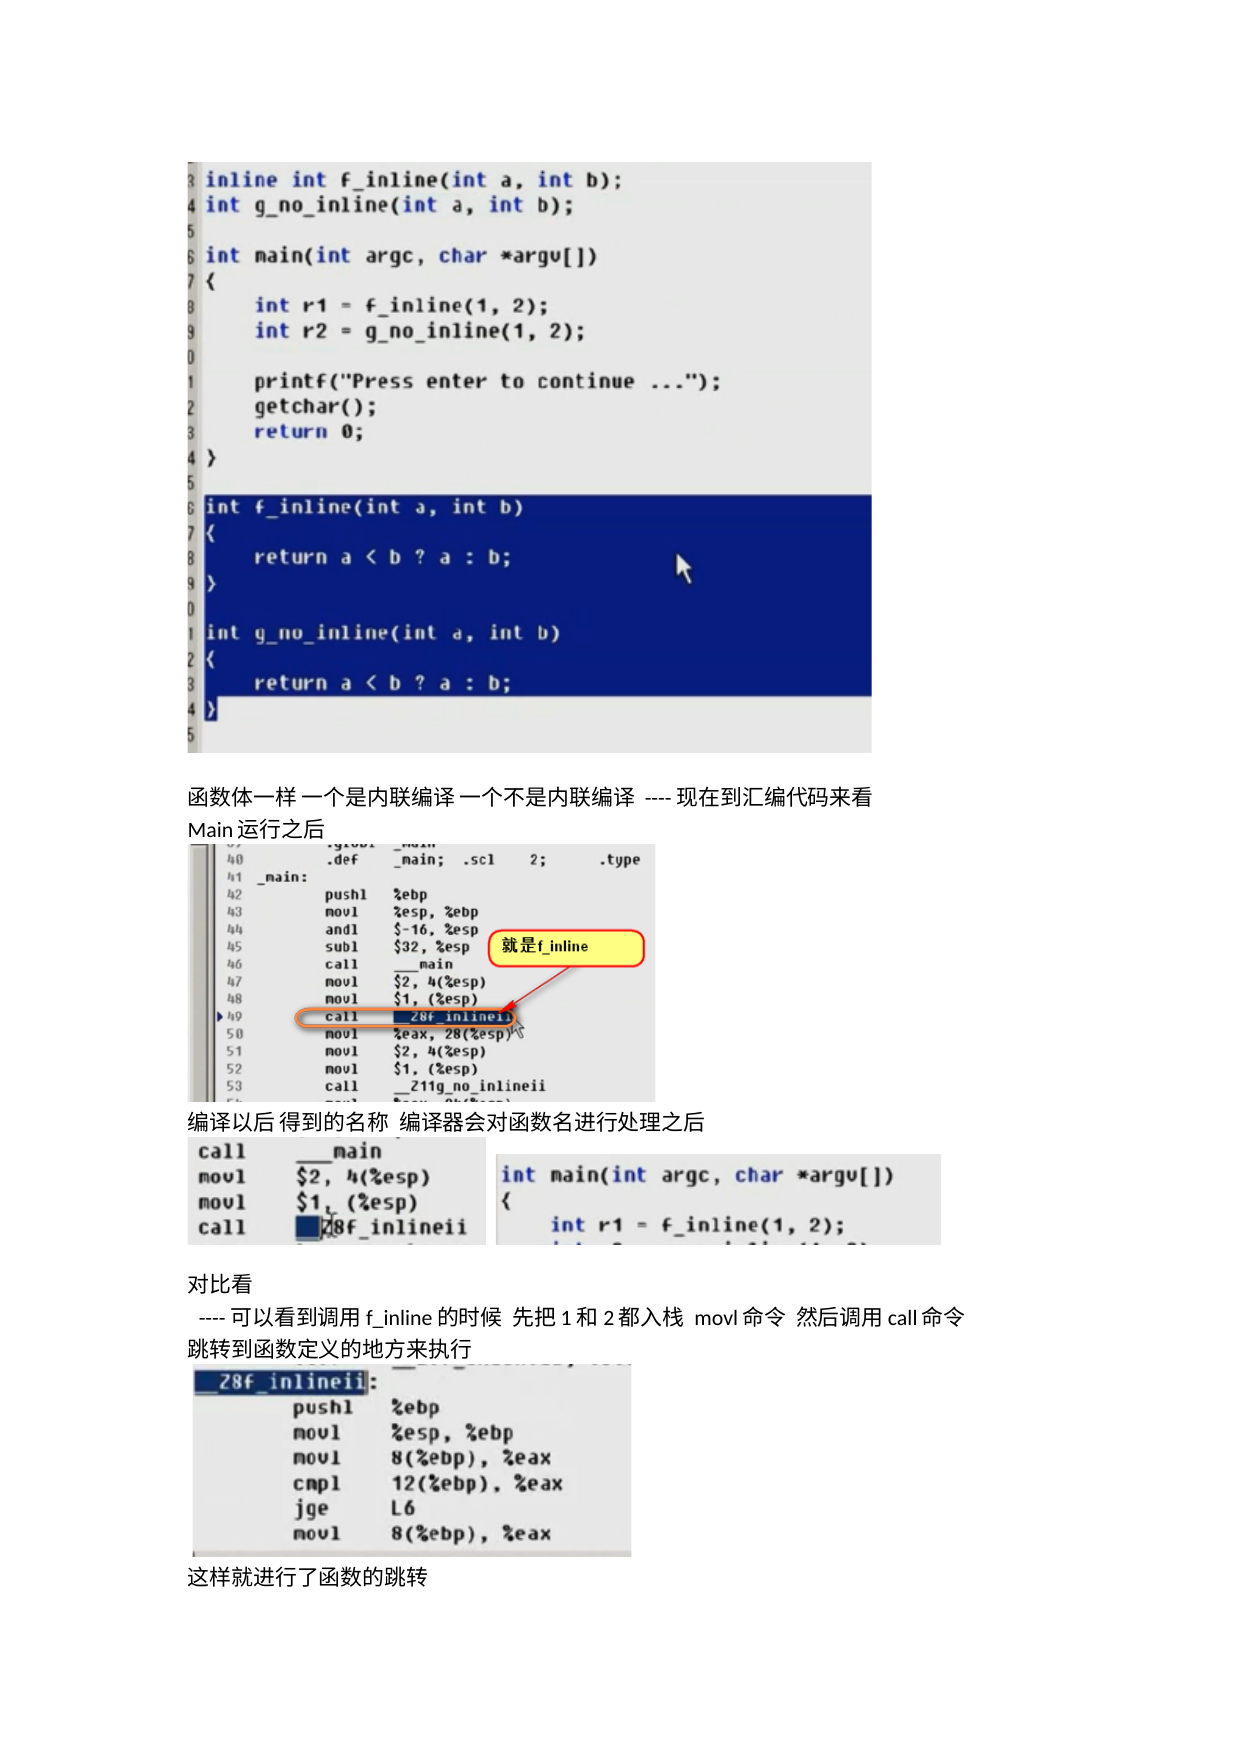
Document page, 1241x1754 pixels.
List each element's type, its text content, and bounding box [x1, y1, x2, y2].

picture [187, 162, 872, 753]
text 编译以后 得到的名称 编译器会对函数名进行处理之后 [187, 1104, 1053, 1137]
text Main运行之后 [187, 812, 1053, 844]
picture [495, 1154, 942, 1245]
picture [187, 844, 656, 1102]
picture [192, 1364, 632, 1557]
picture [187, 1137, 486, 1245]
text 跳转到函数定义的地方来执行 [187, 1332, 1053, 1364]
text ---- 可以看到调用f_inline的时候 先把1 和 2都入栈 movl命令 然后调用call命令 [187, 1299, 1053, 1332]
text 函数体一样 一个是内联编译 一个不是内联编译 ---- 现在到汇编代码来看 [187, 779, 1053, 812]
text 这样就进行了函数的跳转 [187, 1559, 1053, 1592]
